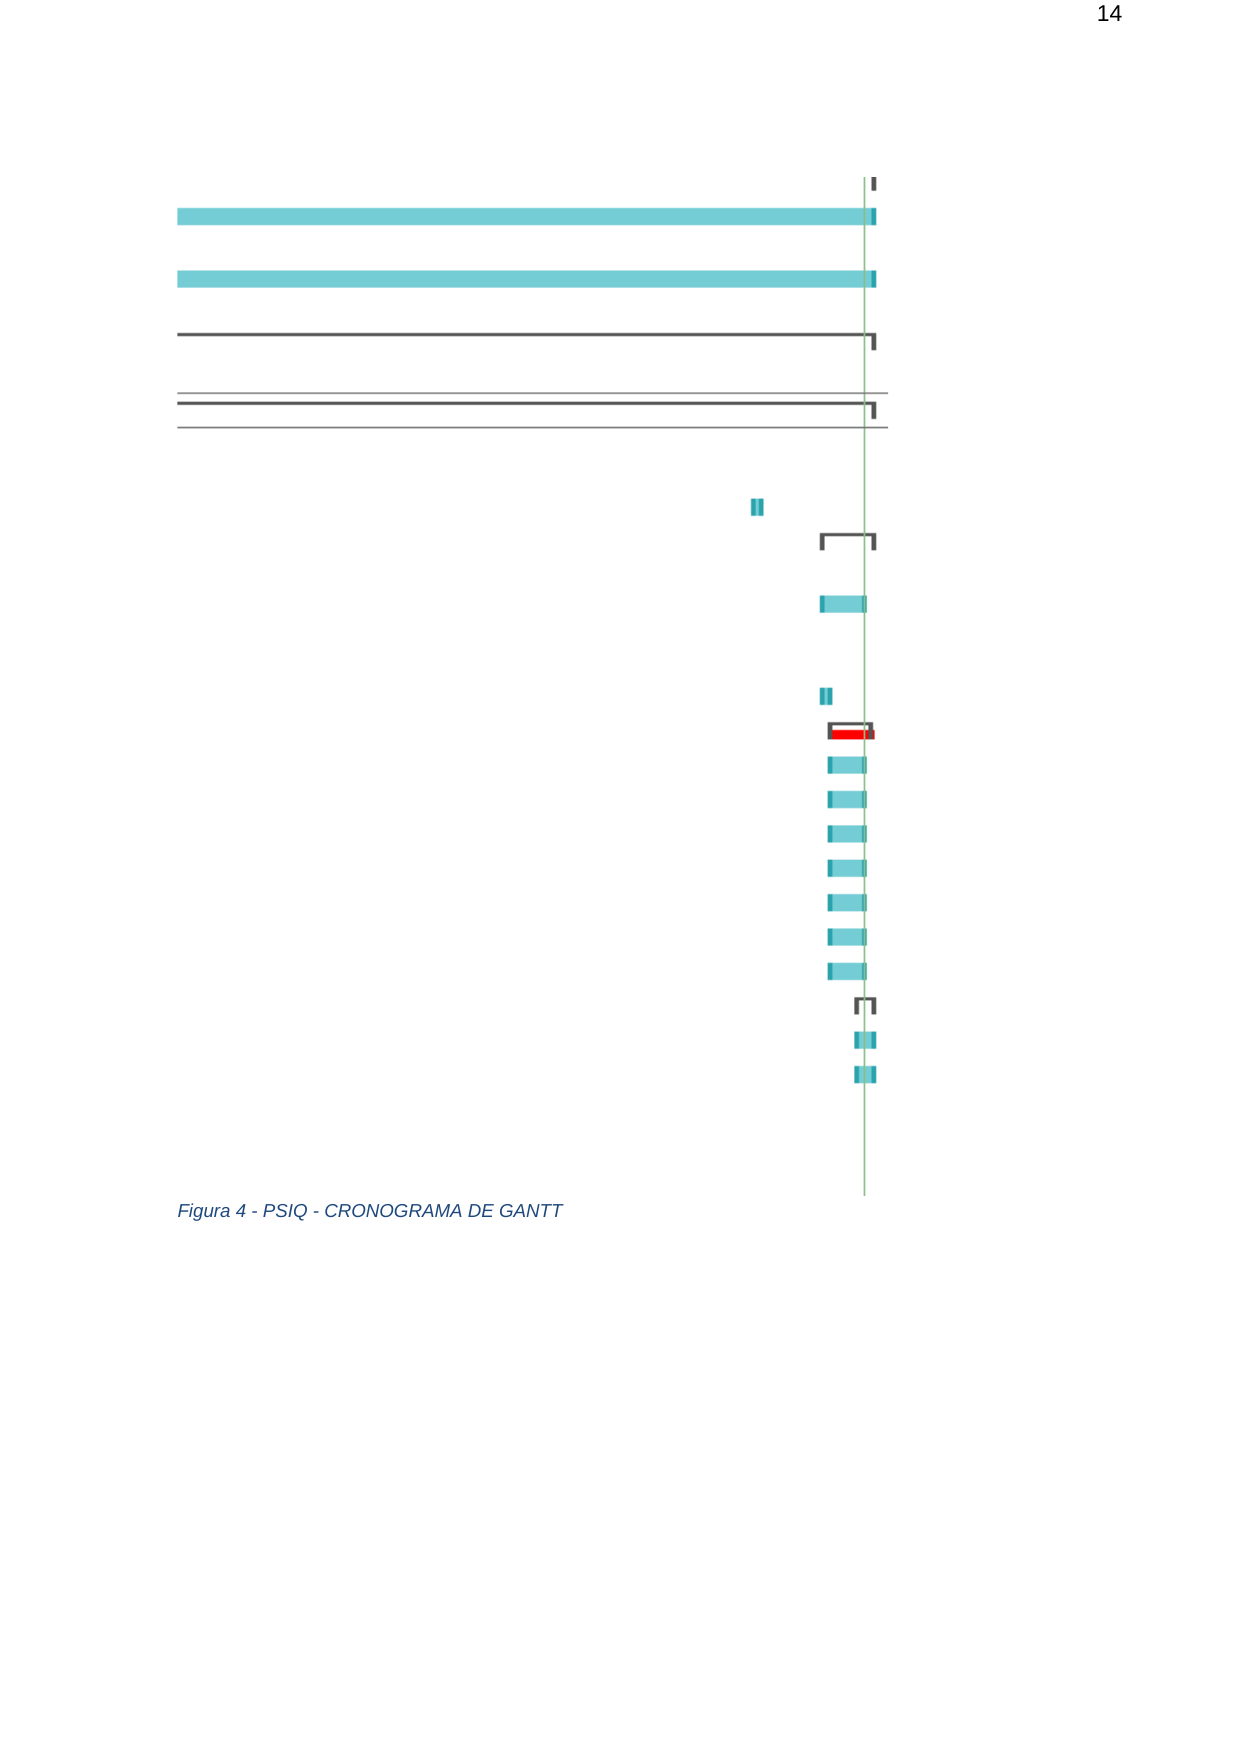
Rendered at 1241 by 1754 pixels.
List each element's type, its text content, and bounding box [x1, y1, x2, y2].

picture [177, 177, 889, 1196]
text Figura 4 - PSIQ - CRONOGRAMA DE GANTT [177, 1200, 1122, 1221]
